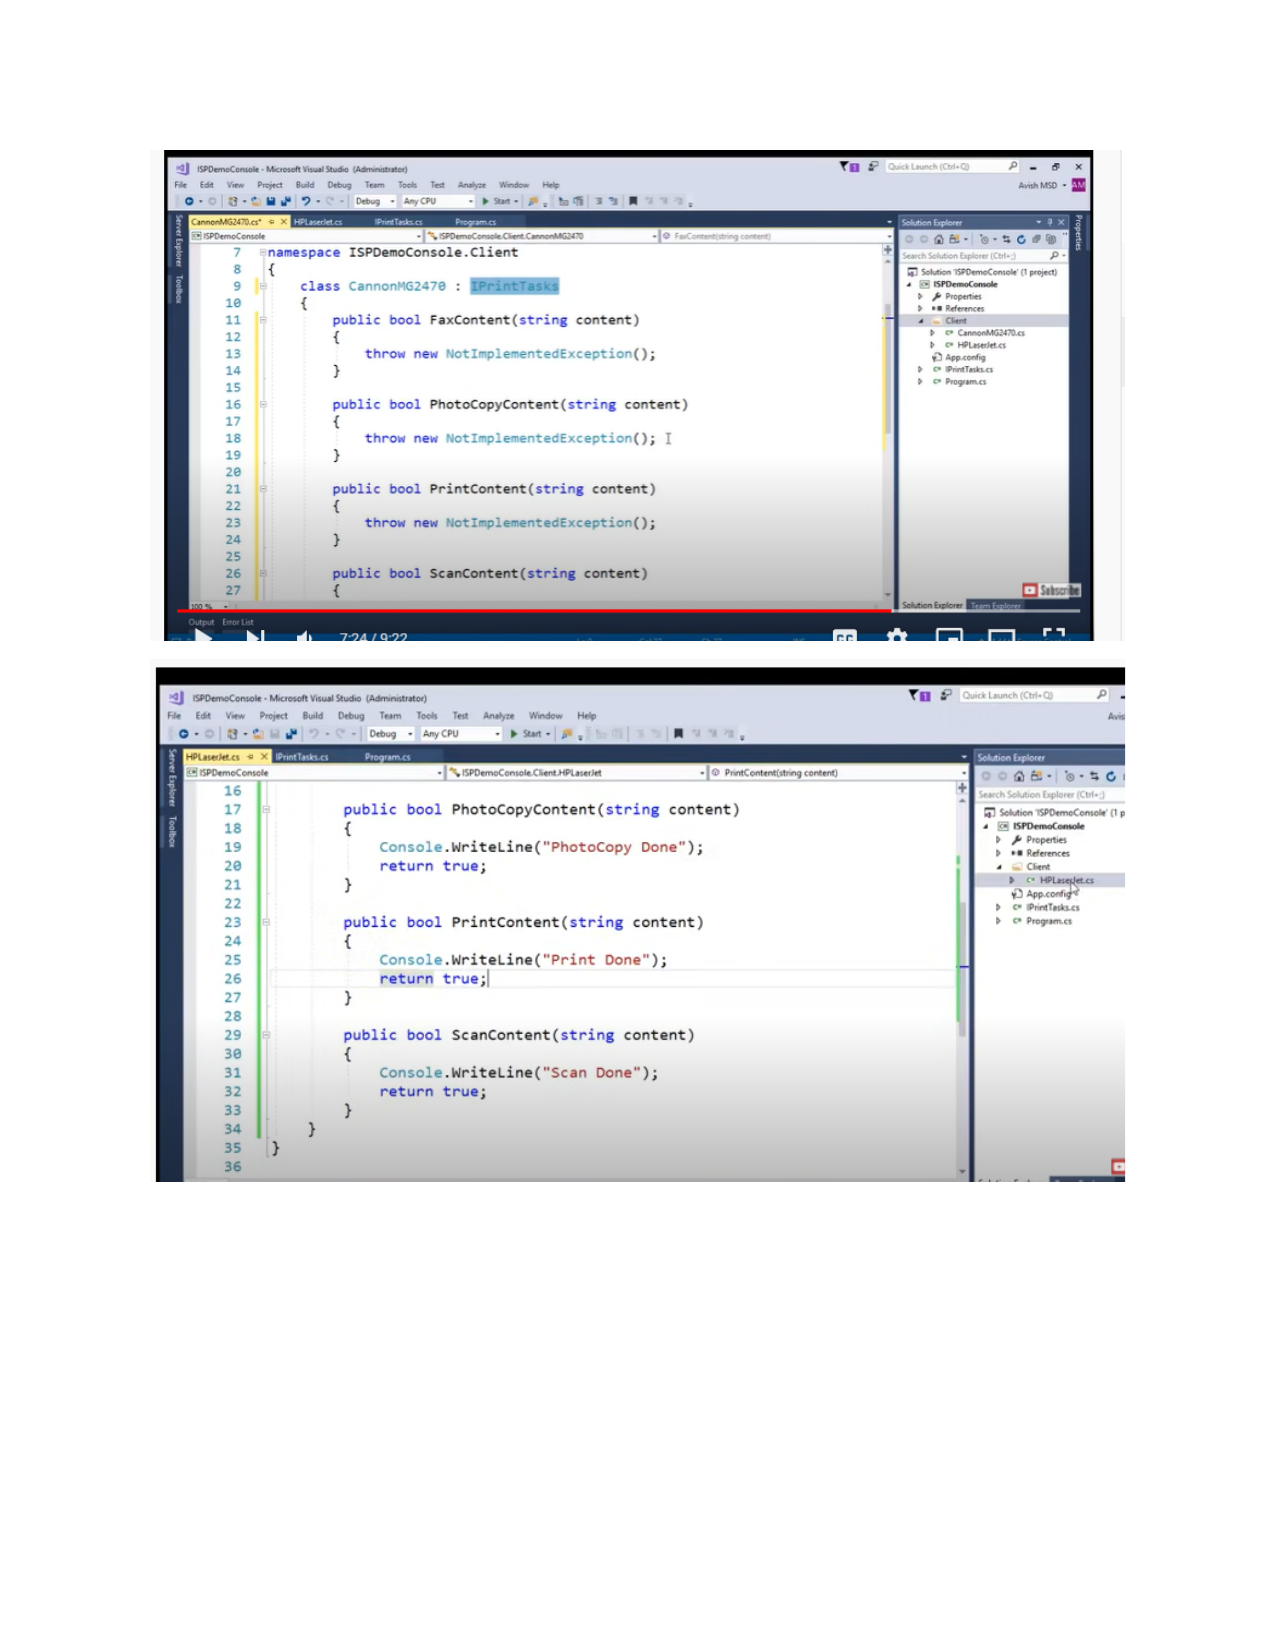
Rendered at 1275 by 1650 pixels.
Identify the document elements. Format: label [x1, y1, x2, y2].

picture [150, 150, 1125, 641]
picture [150, 659, 1125, 1182]
